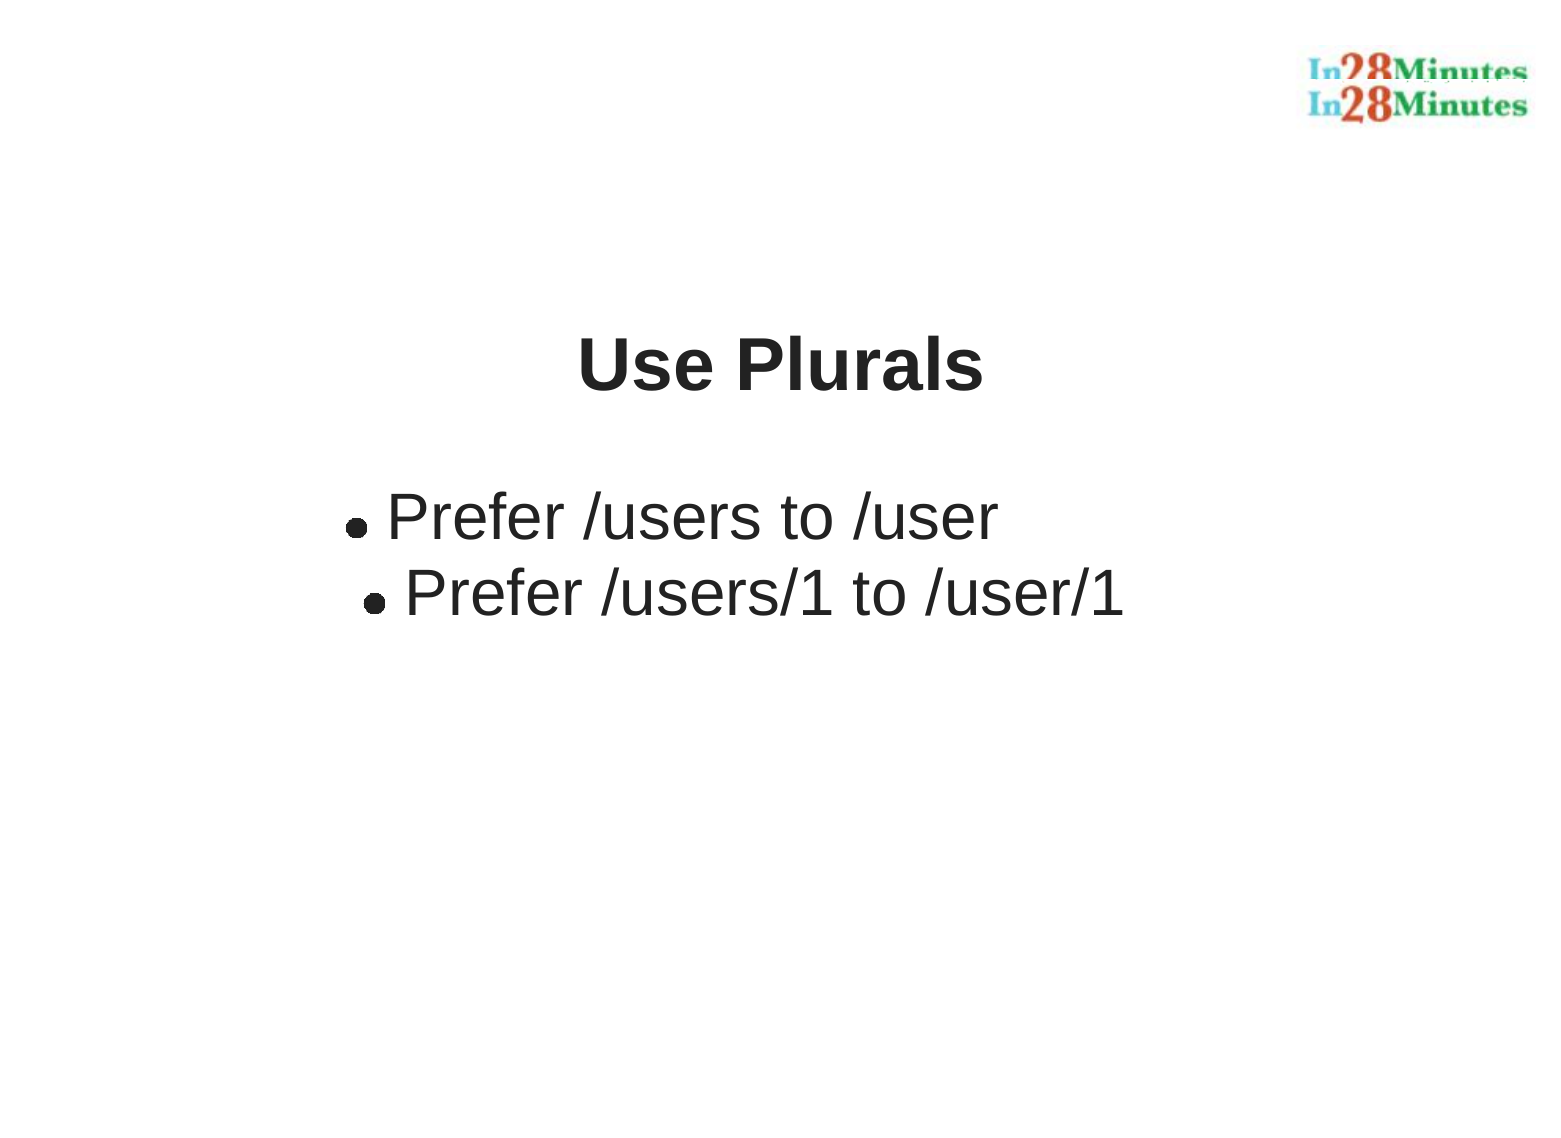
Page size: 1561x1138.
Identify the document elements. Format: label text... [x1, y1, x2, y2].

picture [1272, 45, 1536, 212]
text Use Plurals [73, 320, 1489, 406]
text Prefer /users/1 to /user/1 [344, 554, 1231, 629]
picture [362, 590, 387, 616]
text Prefer /users to /user [344, 478, 1231, 554]
picture [343, 515, 369, 540]
